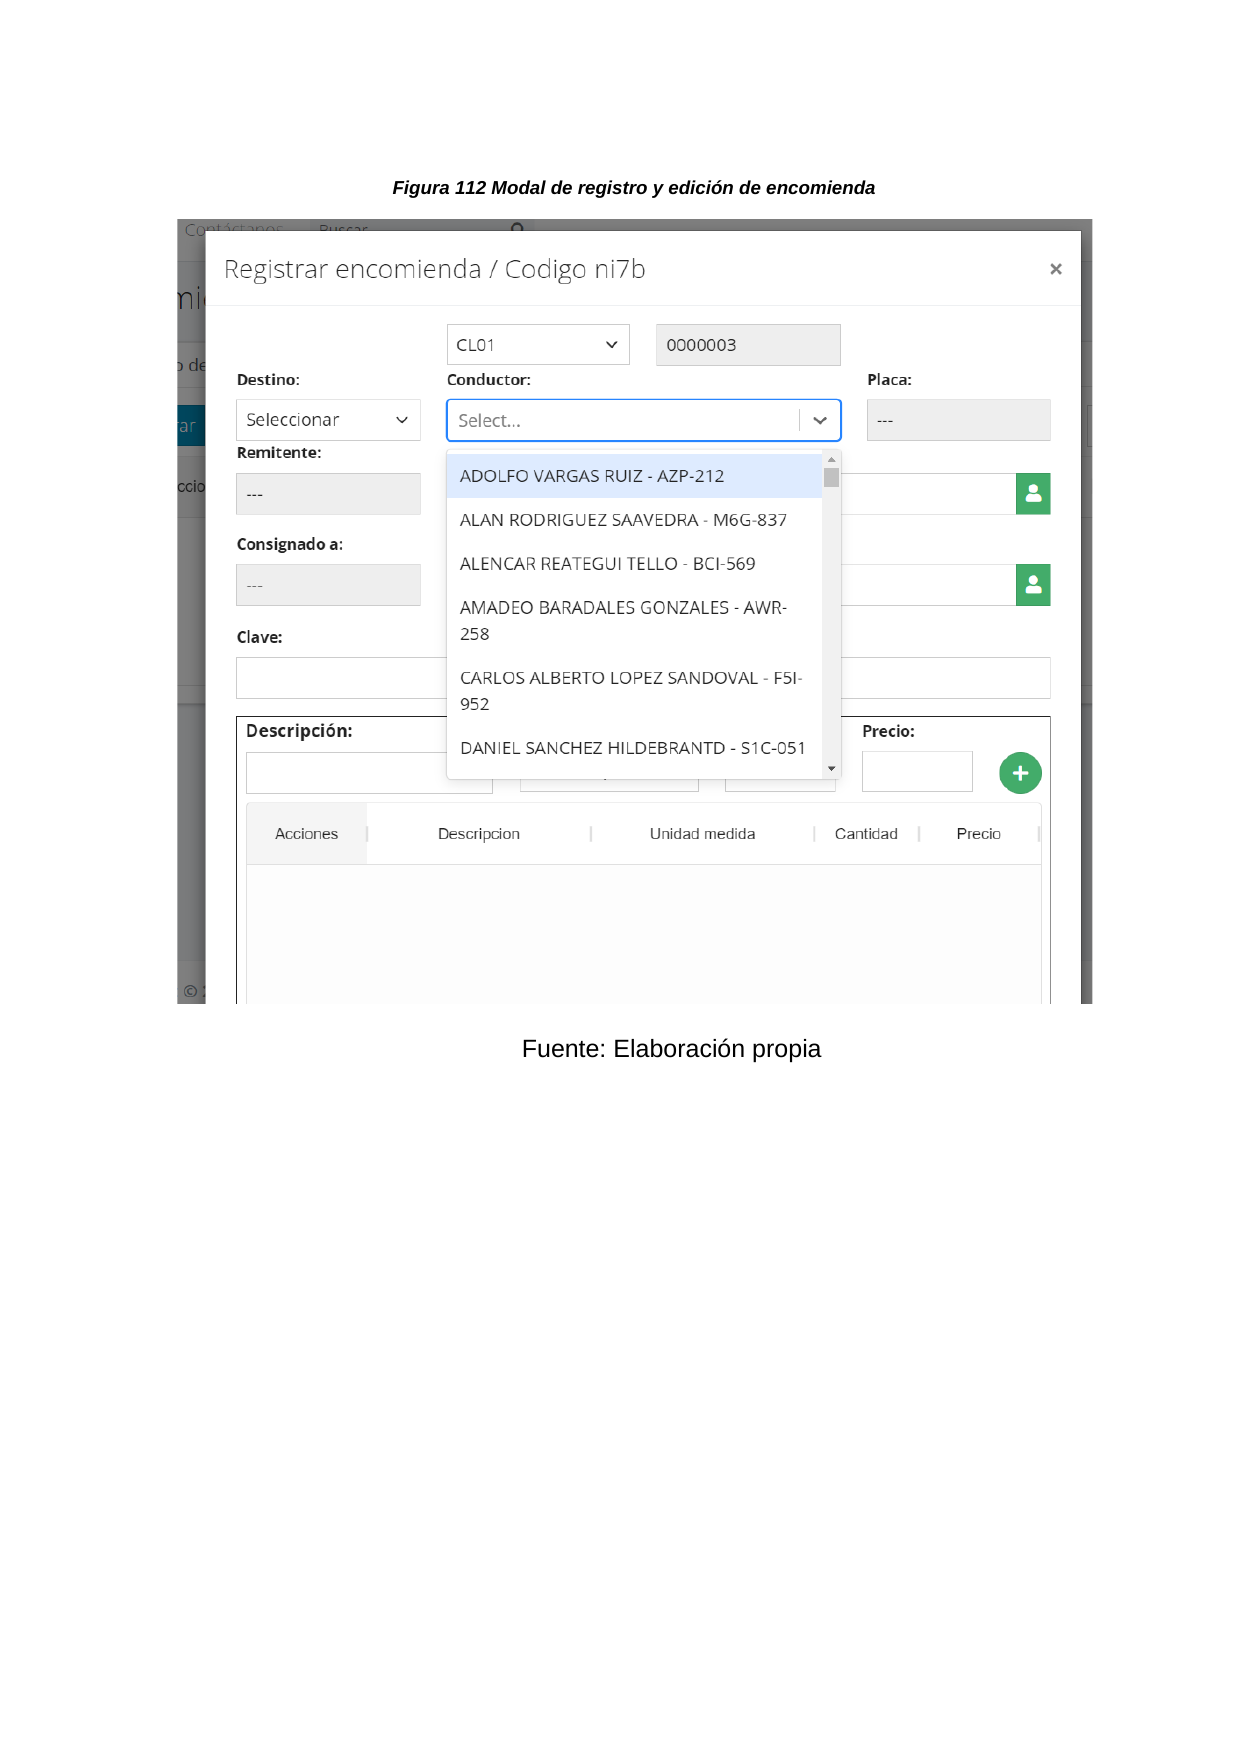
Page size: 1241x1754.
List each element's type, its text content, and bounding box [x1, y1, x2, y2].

text Fuente: Elaboración propia [251, 1034, 1092, 1063]
text Figura 112 Modal de registro y edición de encomienda [177, 177, 1092, 199]
picture [177, 219, 1093, 1004]
